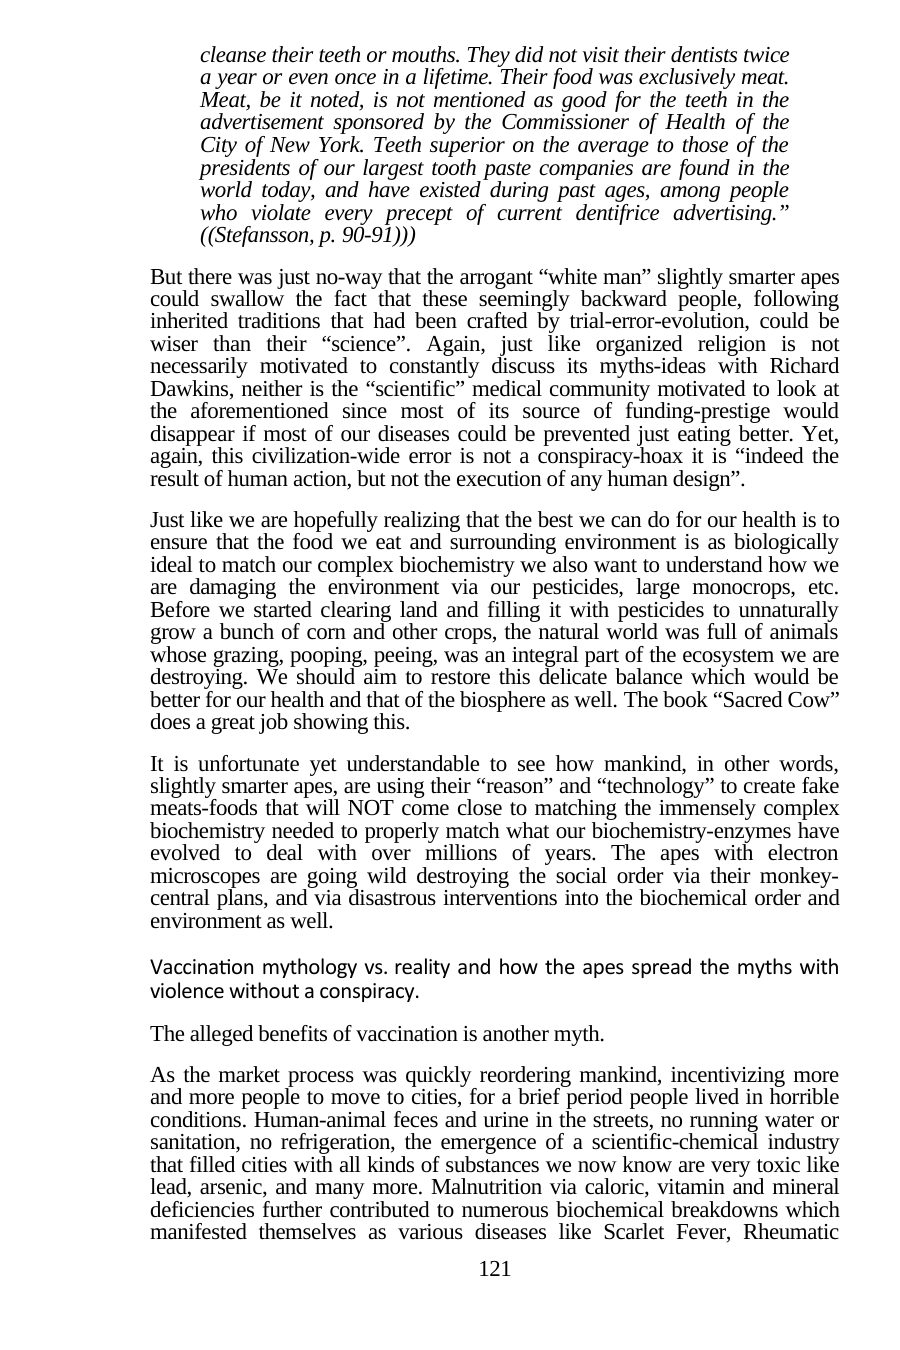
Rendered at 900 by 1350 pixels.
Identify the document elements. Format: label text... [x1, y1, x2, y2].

text But there was just no-way that the arrogant “white man” slightly smarter apes could swallow the fact that these seemingly backward people, following inherited traditions that had been crafted by trial-error-evolution, could be wiser than their “science”. Again, just like organized religion is not necessarily motivated to constantly discuss its myths-ideas with Richard Dawkins, neither is the “scientific” medical community motivated to look at the aforementioned since most of its source of funding-prestige would disappear if most of our diseases could be prevented just eating better. Yet, again, this civilization-wide error is not a conspiracy-hoax it is “indeed the result of human action, but not the execution of any human design”. [150, 266, 840, 491]
text Just like we are hopefully realizing that the best we can do for our health is to ensure that the food we eat and surrounding environment is as biologically ideal to match our complex biochemistry we also want to understand how we are damaging the environment via our pesticides, large monocrops, etc. Before we started clearing land and filling it with pesticides to unnaturally grow a bunch of corn and other crops, the natural world was full of animals whose grazing, pooping, peeing, was an integral part of the ecosystem we are destroying. We should aim to restore this delicate balance which would be better for our health and that of the biosphere as well. The book “Sacred Cow” does a great job showing this. [150, 510, 840, 735]
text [200, 45, 790, 247]
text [150, 1064, 840, 1244]
text It is unfortunate yet understandable to see how mankind, in other words, slightly smarter apes, are using their “reason” and “technology” to create fake meats-foods that will NOT come close to matching the immensely complex biochemistry needed to properly match what our biochemistry-enzymes have evolved to deal with over millions of years. The apes with electron microscopes are going wild destroying the social order via their monkey-central plans, and via disastrous interventions into the biochemical order and environment as well. [150, 753, 840, 933]
text The alleged benefits of vaccination is another myth. [150, 1023, 840, 1046]
subtitle Vaccination mythology vs. reality and how the apes spread the myths with violence without a conspiracy. [150, 954, 840, 1005]
